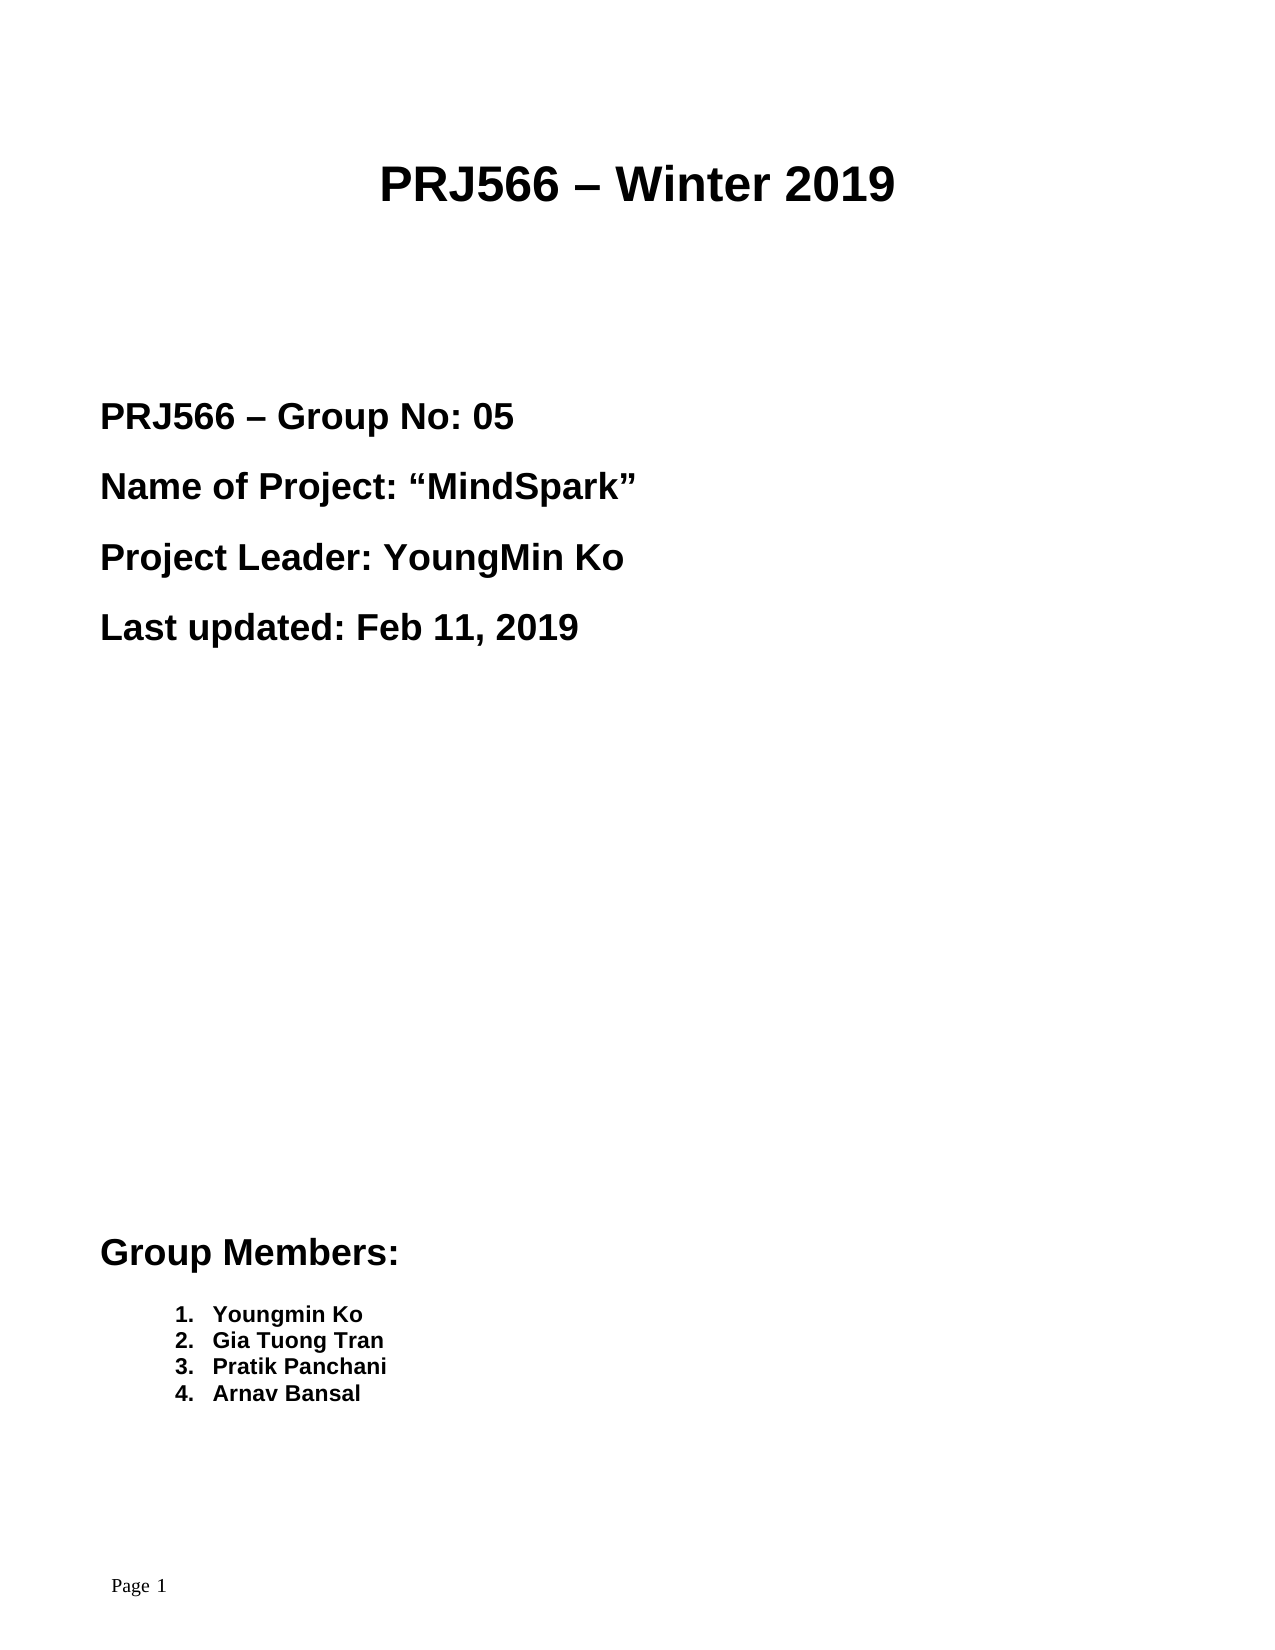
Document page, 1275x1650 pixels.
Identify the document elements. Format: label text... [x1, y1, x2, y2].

text Last updated: Feb 11, 2019 [100, 605, 1175, 648]
text PRJ566 – Winter 2019 [100, 154, 1175, 212]
text Group Members: [100, 1230, 1175, 1273]
text Project Leader: YoungMin Ko [100, 535, 1175, 578]
text PRJ566 – Group No: 05 [100, 394, 1175, 437]
text Name of Project: “MindSpark” [100, 464, 1175, 508]
list Pratik Panchani [175, 1353, 1177, 1379]
list Youngmin Ko [175, 1301, 1177, 1327]
list Gia Tuong Tran [175, 1327, 1177, 1353]
list Arnav Bansal [175, 1379, 1177, 1406]
